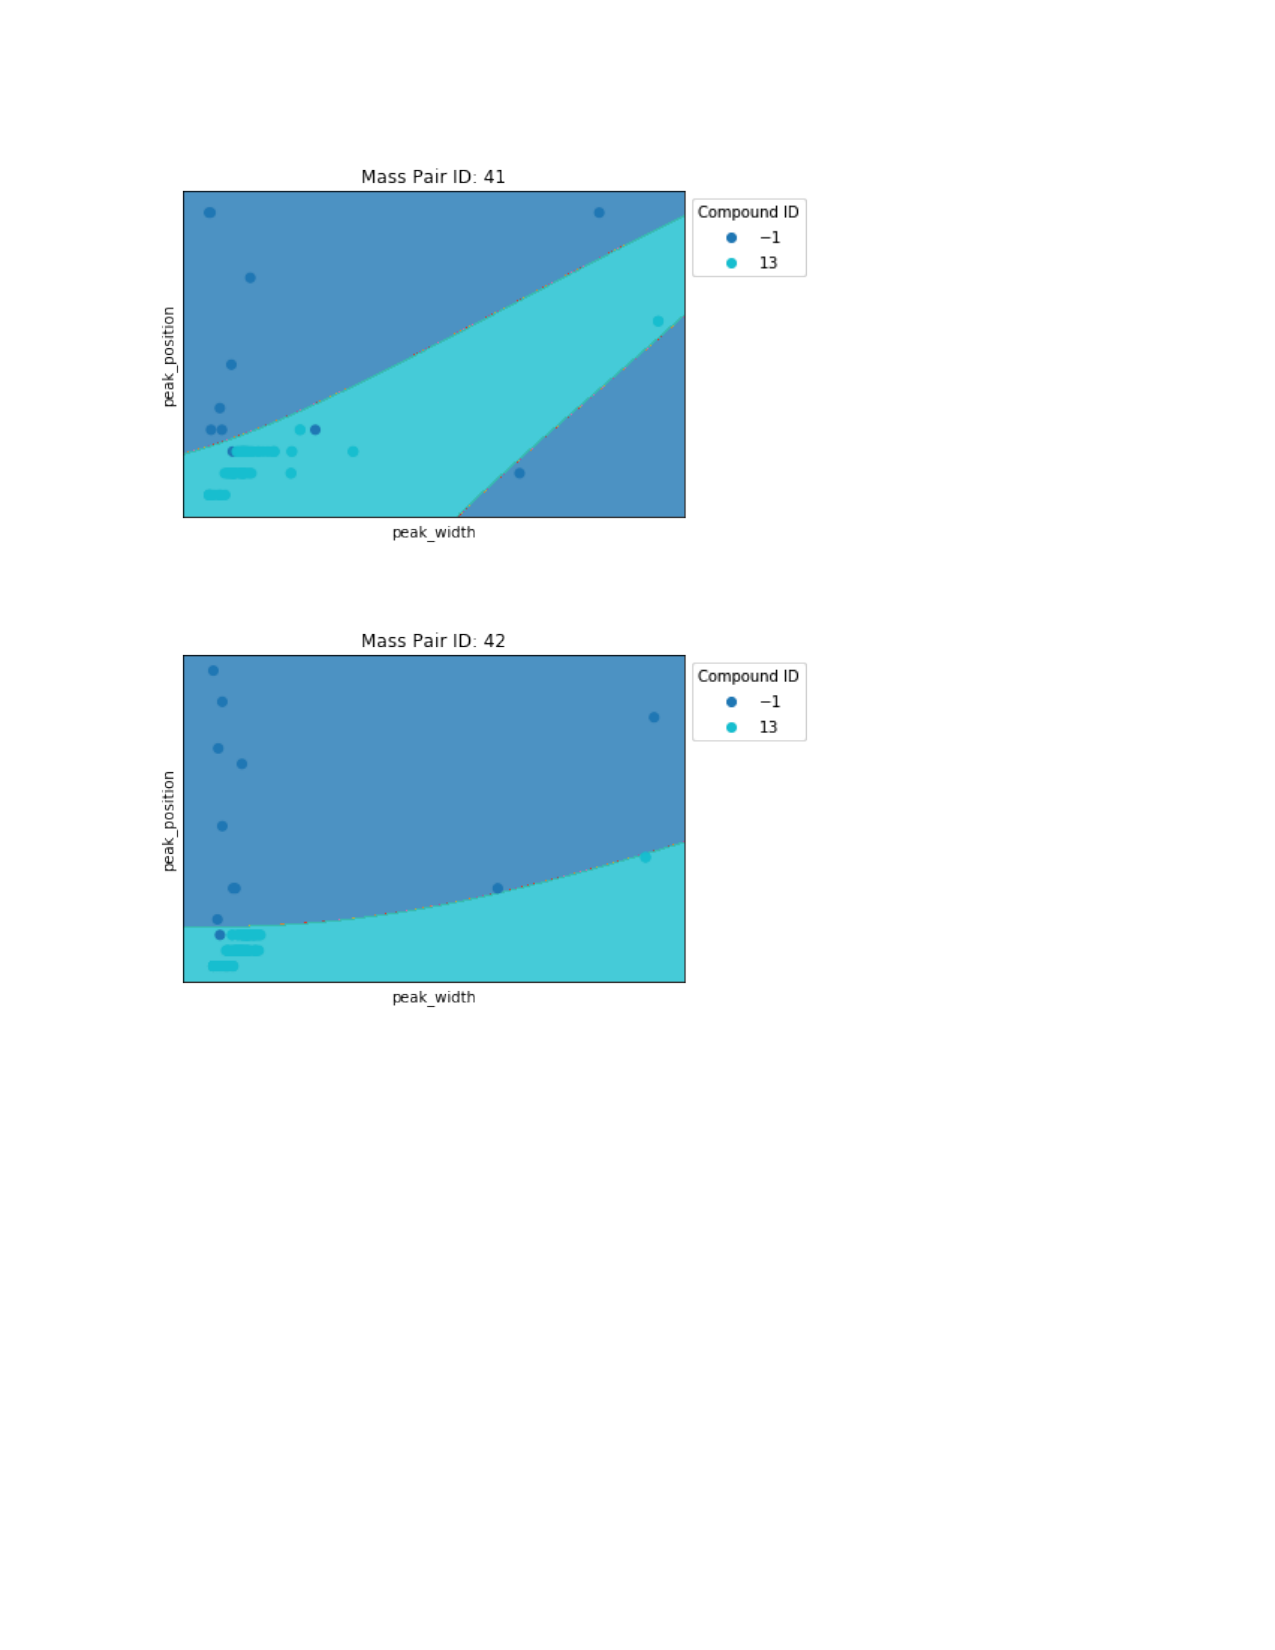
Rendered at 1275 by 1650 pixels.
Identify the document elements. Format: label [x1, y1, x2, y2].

picture [150, 158, 815, 550]
picture [150, 622, 815, 1015]
